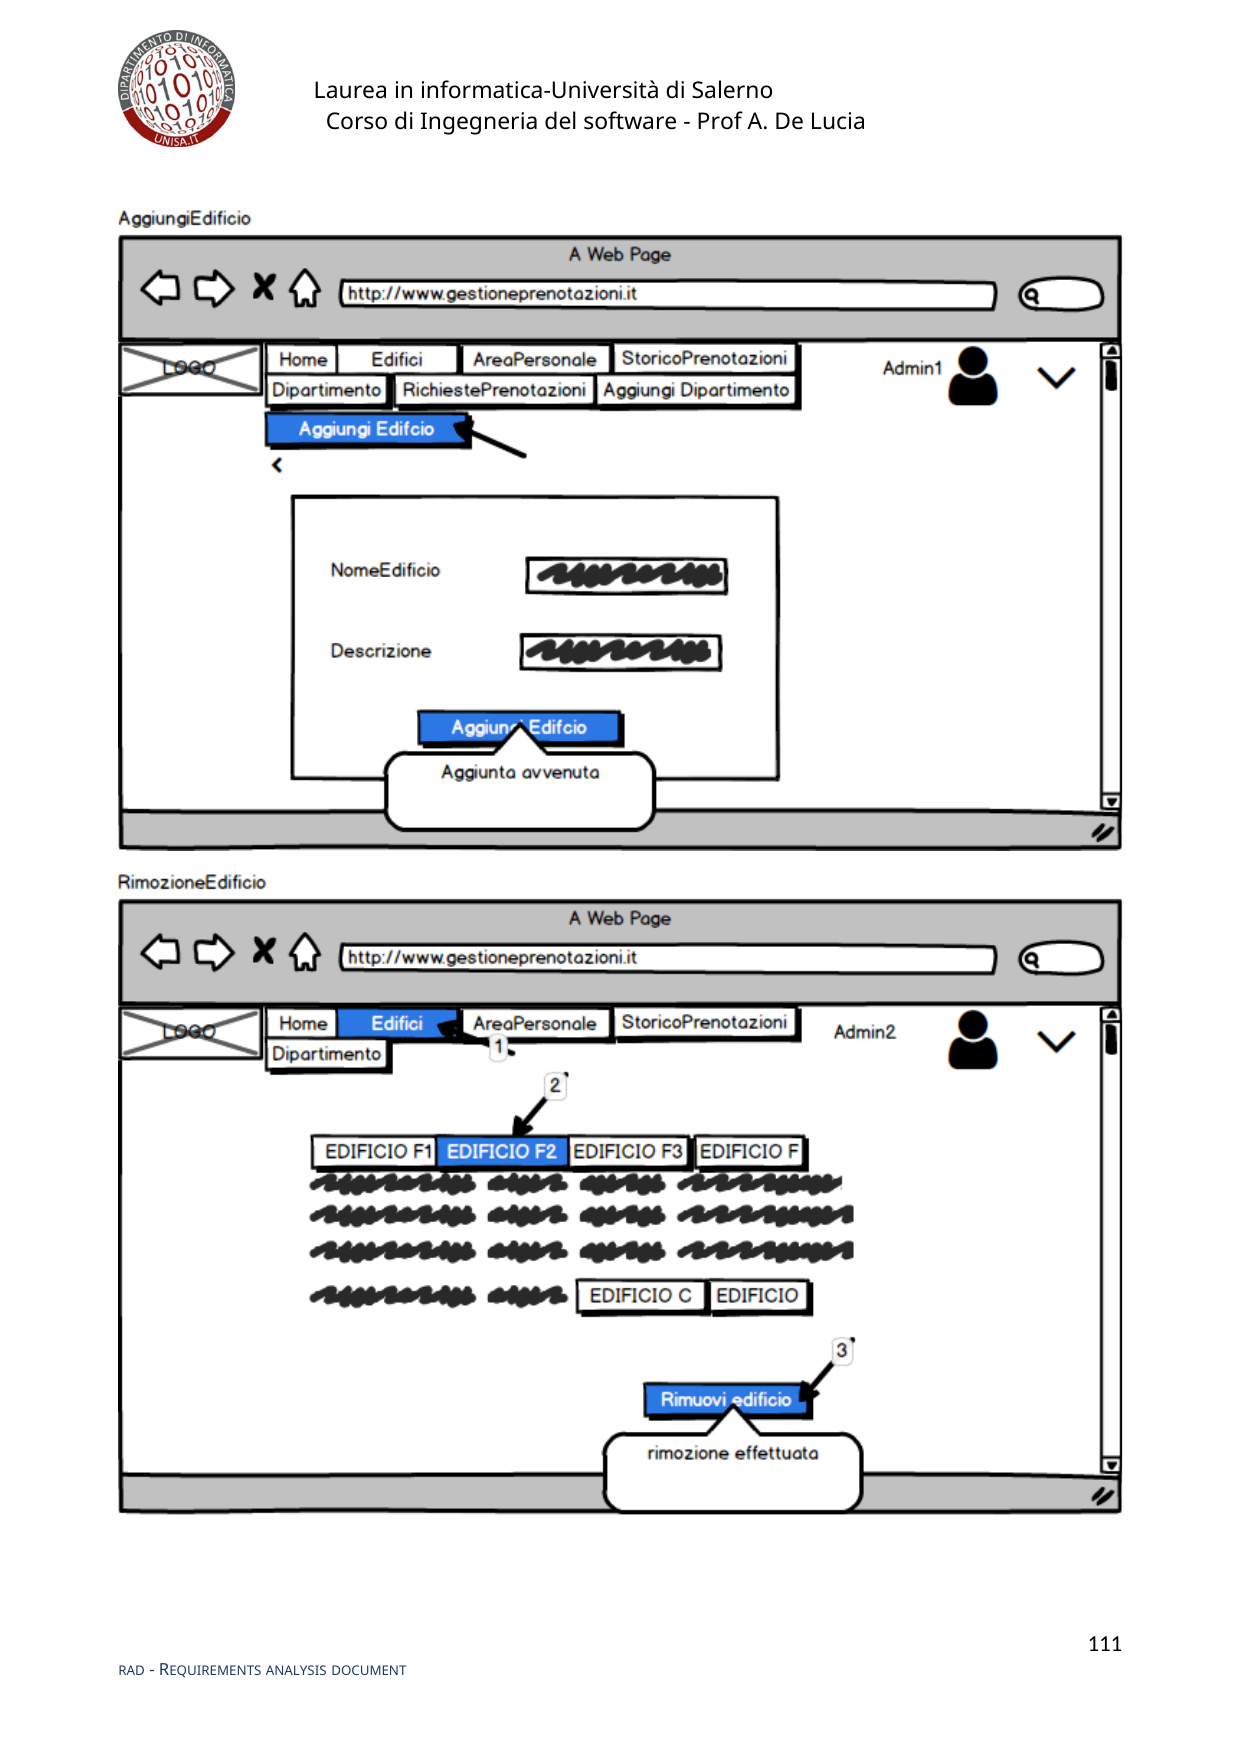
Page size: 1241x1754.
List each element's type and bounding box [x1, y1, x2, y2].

picture [118, 205, 1123, 851]
picture [118, 869, 1123, 1516]
picture [118, 30, 235, 147]
